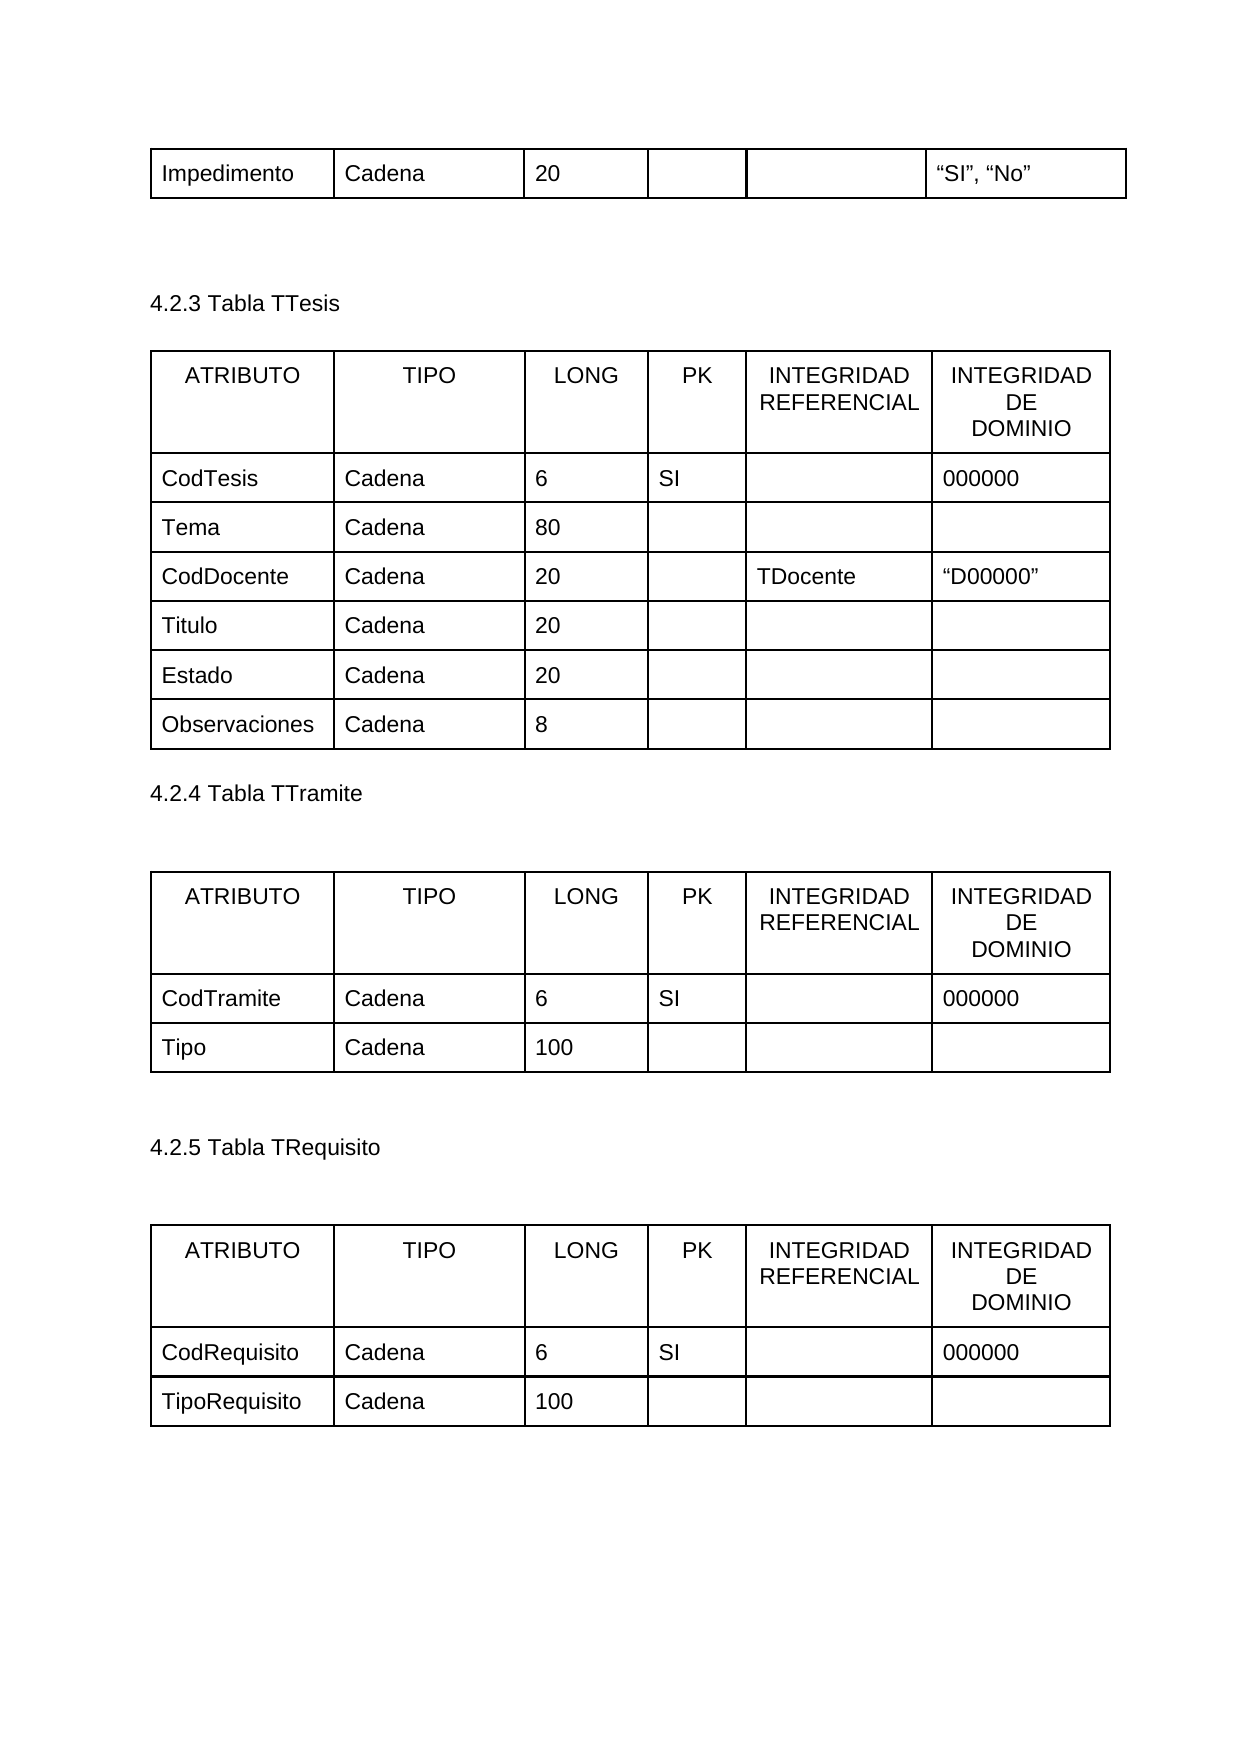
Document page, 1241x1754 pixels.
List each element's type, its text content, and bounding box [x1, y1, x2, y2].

table_header PK [649, 1226, 745, 1326]
table_header INTEGRIDAD DE DOMINIO [933, 352, 1109, 452]
table_cell 20 [526, 553, 647, 600]
text 4.2.3 Tabla TTesis [150, 289, 1090, 316]
table_cell [747, 454, 931, 501]
table_header ATRIBUTO [152, 352, 333, 452]
table_header INTEGRIDAD REFERENCIAL [747, 352, 931, 452]
table_cell SI [649, 975, 745, 1022]
table_header TIPO [335, 352, 524, 452]
table_cell Observaciones [152, 700, 333, 748]
table_cell 6 [526, 975, 647, 1022]
table_header PK [649, 873, 745, 972]
table_header TIPO [335, 873, 524, 972]
table_cell [933, 602, 1109, 649]
table_cell TDocente [747, 553, 931, 600]
table_cell 20 [526, 602, 647, 649]
table_cell [649, 602, 745, 649]
table_cell Cadena [335, 975, 524, 1022]
table_cell [747, 1378, 931, 1425]
table_header INTEGRIDAD REFERENCIAL [747, 873, 931, 972]
table_cell Estado [152, 651, 333, 698]
table_cell Cadena [335, 1378, 524, 1425]
table_cell 100 [526, 1378, 647, 1425]
table_cell [649, 1378, 745, 1425]
table_cell 000000 [933, 975, 1109, 1022]
table_cell CodRequisito [152, 1328, 333, 1375]
table_header LONG [526, 352, 647, 452]
table_cell 20 [525, 150, 647, 197]
table_cell [933, 700, 1109, 748]
table_cell Cadena [335, 553, 524, 600]
table_cell 6 [526, 454, 647, 501]
table_cell SI [649, 454, 745, 501]
table_cell “SI”, “No” [927, 150, 1125, 197]
table_cell [933, 651, 1109, 698]
text 4.2.5 Tabla TRequisito [150, 1133, 1090, 1160]
table_cell Cadena [335, 503, 524, 551]
table_cell [747, 651, 931, 698]
table_cell 000000 [933, 454, 1109, 501]
table_cell [747, 503, 931, 551]
table_cell Tipo [152, 1024, 333, 1071]
table_cell CodTesis [152, 454, 333, 501]
table_cell [649, 553, 745, 600]
table_cell [649, 700, 745, 748]
table_header LONG [526, 1226, 647, 1326]
table_cell 8 [526, 700, 647, 748]
table_cell “D00000” [933, 553, 1109, 600]
table_cell Titulo [152, 602, 333, 649]
table_cell Cadena [335, 454, 524, 501]
table_header ATRIBUTO [152, 873, 333, 972]
table_cell CodTramite [152, 975, 333, 1022]
table_cell Cadena [335, 700, 524, 748]
table_header LONG [526, 873, 647, 972]
table_cell [649, 503, 745, 551]
table_cell TipoRequisito [152, 1378, 333, 1425]
table_cell [649, 150, 745, 197]
table_cell 100 [526, 1024, 647, 1071]
table_header INTEGRIDAD REFERENCIAL [747, 1226, 931, 1326]
table_header TIPO [335, 1226, 524, 1326]
table_cell [747, 700, 931, 748]
table_cell [747, 1328, 931, 1375]
table_cell 80 [526, 503, 647, 551]
table_header INTEGRIDAD DE DOMINIO [933, 1226, 1109, 1326]
table_cell [747, 602, 931, 649]
table_cell Impedimento [152, 150, 333, 197]
table_header PK [649, 352, 745, 452]
table_header ATRIBUTO [152, 1226, 333, 1326]
table_cell Cadena [335, 602, 524, 649]
table_cell Tema [152, 503, 333, 551]
table_cell [933, 503, 1109, 551]
table_cell Cadena [335, 1328, 524, 1375]
table_cell SI [649, 1328, 745, 1375]
table_cell [933, 1024, 1109, 1071]
table_cell [933, 1378, 1109, 1425]
table_cell Cadena [335, 1024, 524, 1071]
table_cell [747, 1024, 931, 1071]
table_cell [747, 975, 931, 1022]
table_cell [748, 150, 925, 197]
table_header INTEGRIDAD DE DOMINIO [933, 873, 1109, 972]
table_cell [649, 1024, 745, 1071]
table_cell Cadena [335, 150, 523, 197]
table_cell 20 [526, 651, 647, 698]
text 4.2.4 Tabla TTramite [150, 780, 1090, 806]
table_cell CodDocente [152, 553, 333, 600]
table_cell 000000 [933, 1328, 1109, 1375]
table_cell 6 [526, 1328, 647, 1375]
table_cell Cadena [335, 651, 524, 698]
table_cell [649, 651, 745, 698]
